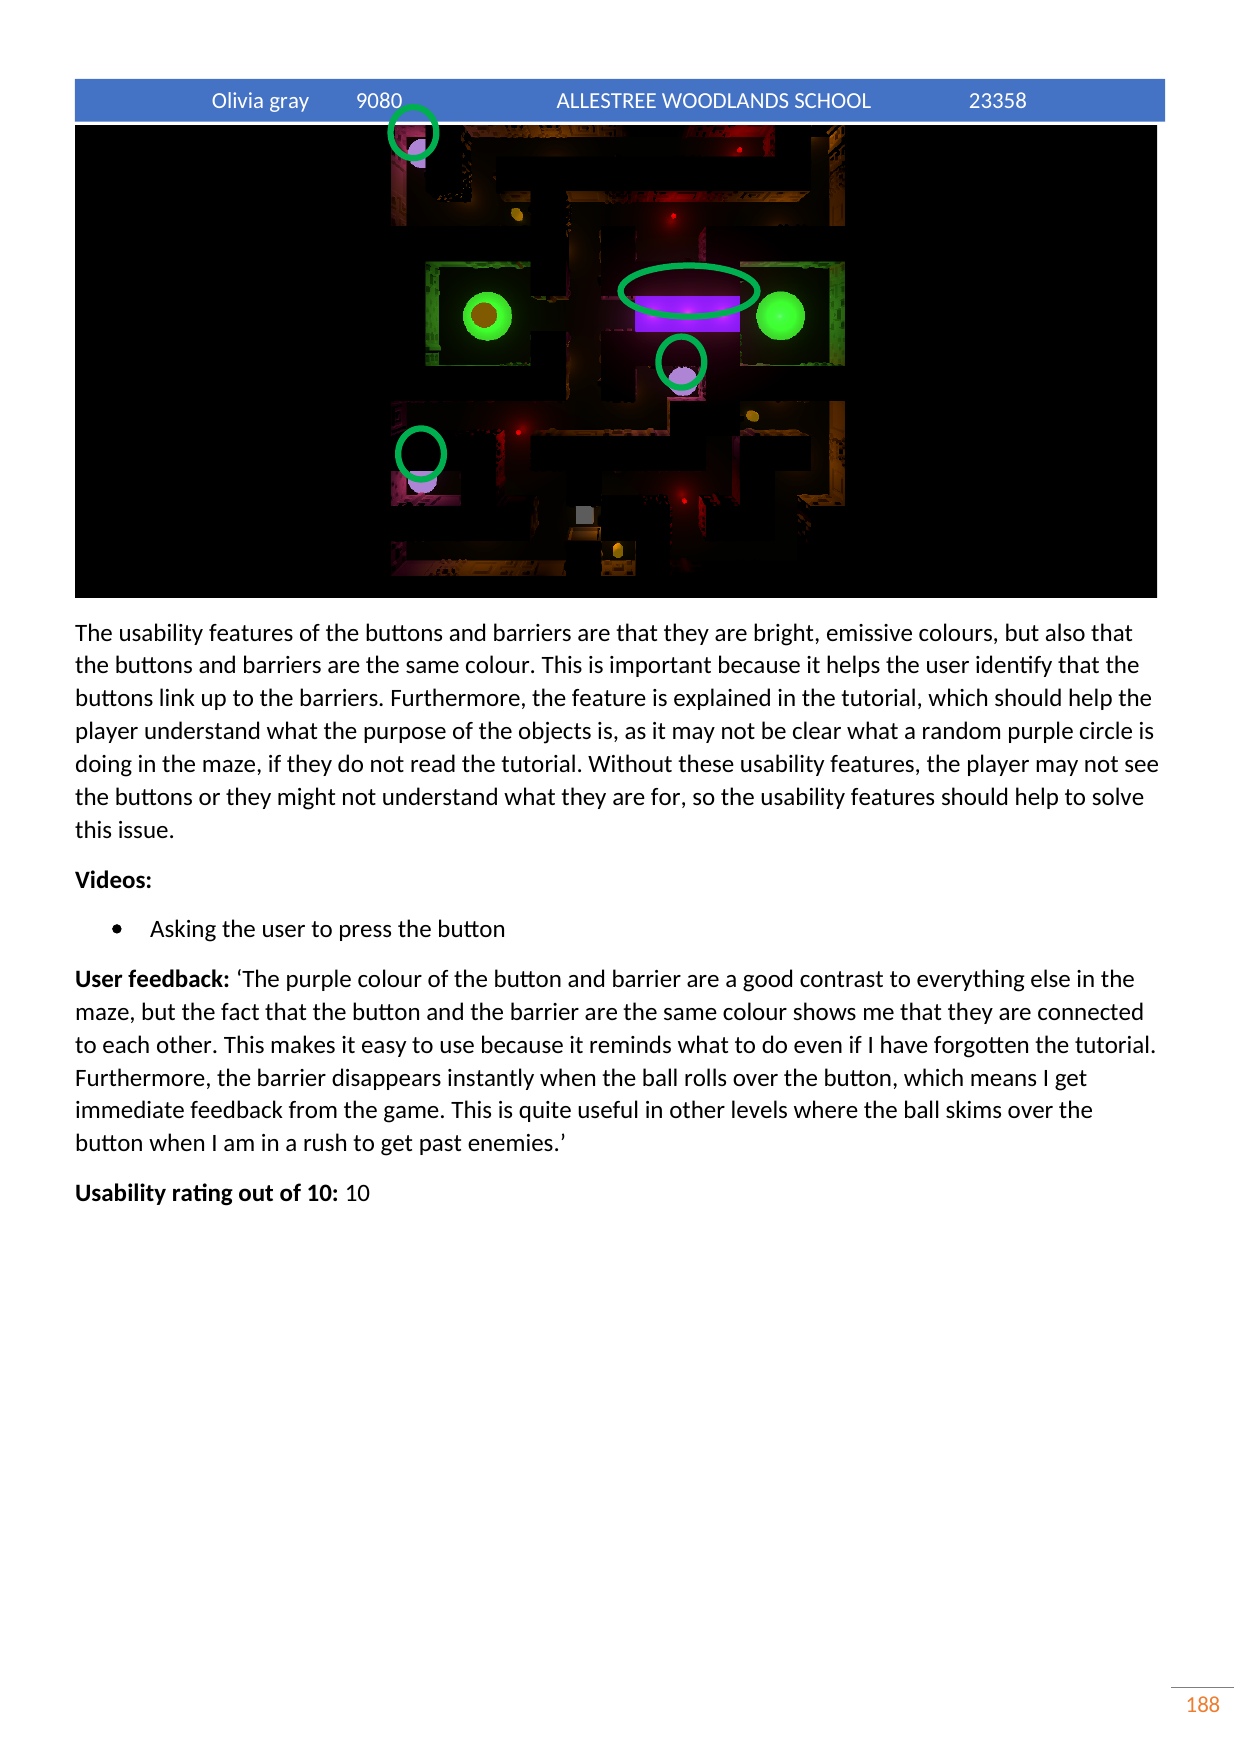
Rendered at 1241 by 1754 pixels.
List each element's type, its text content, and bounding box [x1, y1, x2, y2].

text The usability features of the buttons and barriers are that they are bright, emissive colours, but also that the buttons and barriers are the same colour. This is important because it helps the user identify that the buttons link up to the barriers. Furthermore, the feature is explained in the tutorial, which should help the player understand what the purpose of the objects is, as it may not be clear what a random purple circle is doing in the maze, if they do not read the tutorial. Without these usability features, the player may not see the buttons or they might not understand what they are for, so the usability features should help to solve this issue. [75, 617, 1165, 845]
list Asking the user to press the button [112, 913, 1165, 944]
picture [75, 125, 1158, 598]
text Usability rating out of 10: 10 [75, 1177, 1165, 1208]
text Videos: [75, 864, 1165, 894]
text User feedback: ‘The purple colour of the button and barrier are a good contrast to everything else in the maze, but the fact that the button and the barrier are the same colour shows me that they are connected to each other. This makes it easy to use because it reminds what to do even if I have forgotten the tutorial. Furthermore, the barrier disappears instantly when the ball rolls over the button, which means I get immediate feedback from the game. This is quite useful in other levels where the ball skims over the button when I am in a rush to get past enemies.’ [75, 963, 1165, 1158]
picture [394, 125, 433, 154]
